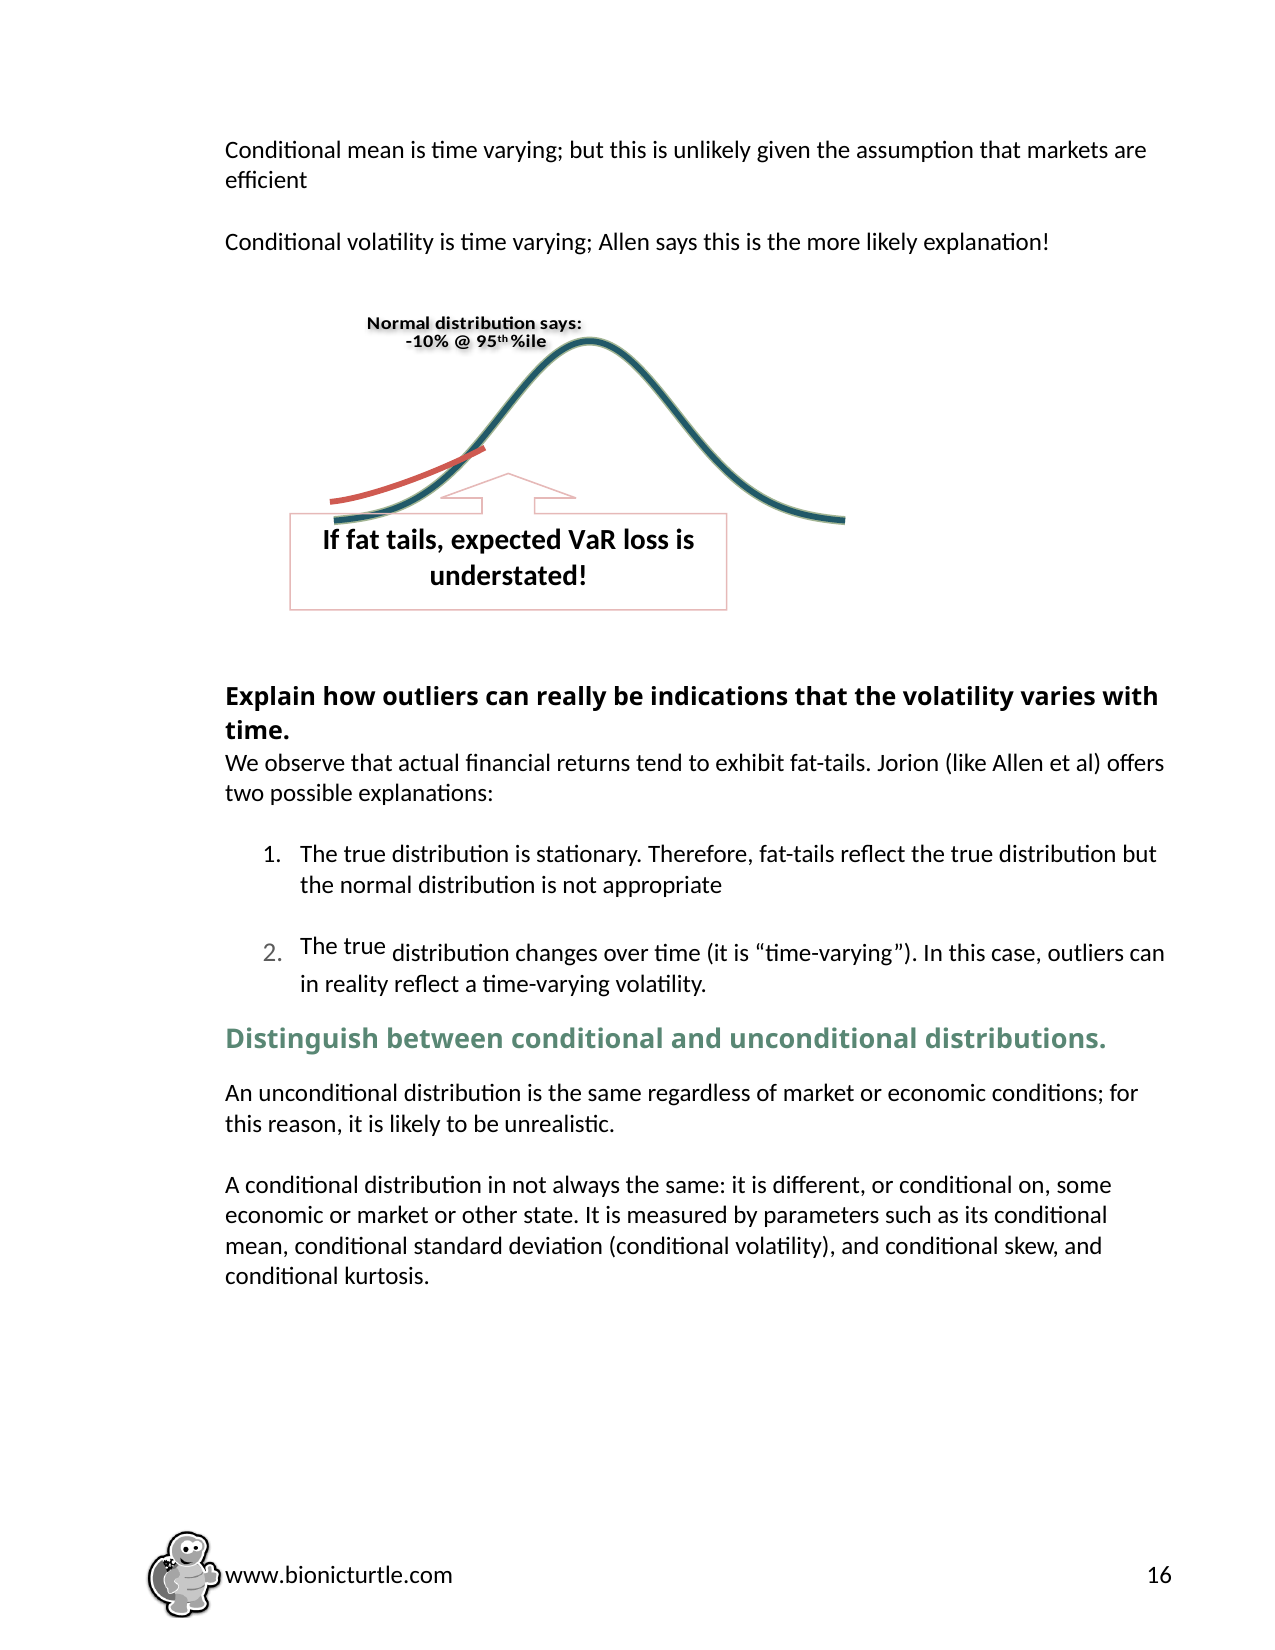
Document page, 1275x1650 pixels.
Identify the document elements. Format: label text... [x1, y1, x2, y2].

subtitle Explain how outliers can really be indications that the volatility varies with time. [225, 679, 1172, 747]
text Conditional volatility is ; Allen says this is the more likely explanation! [225, 226, 1172, 256]
text Conditional mean is ; but this is unlikely given the assumption that markets are efficient [225, 134, 1172, 195]
list The true distribution changes over time (it is “time-varying”). In this case, outliers can in reality reflect a time-varying volatility. [262, 930, 1172, 999]
text We observe that actual financial returns tend to exhibit fat-tails. Jorion (like Allen et al) offers two possible explanations: [225, 747, 1172, 808]
text A conditional distribution in not always the same: it is different, or conditional on, some economic or market or other state. It is measured by parameters such as its conditional mean, conditional standard deviation (conditional volatility), skew, and conditional kurtosis. [225, 1169, 1172, 1291]
subtitle Distinguish between conditional and unconditional distributions. [225, 1019, 1172, 1056]
list The true distribution is stationary. Therefore, fat-tails reflect the true distribution but the normal distribution is not appropriate [262, 838, 1172, 930]
text An unconditional distribution is the same regardless of market or economic conditions; for this reason, it is likely to be unrealistic. [225, 1077, 1172, 1138]
